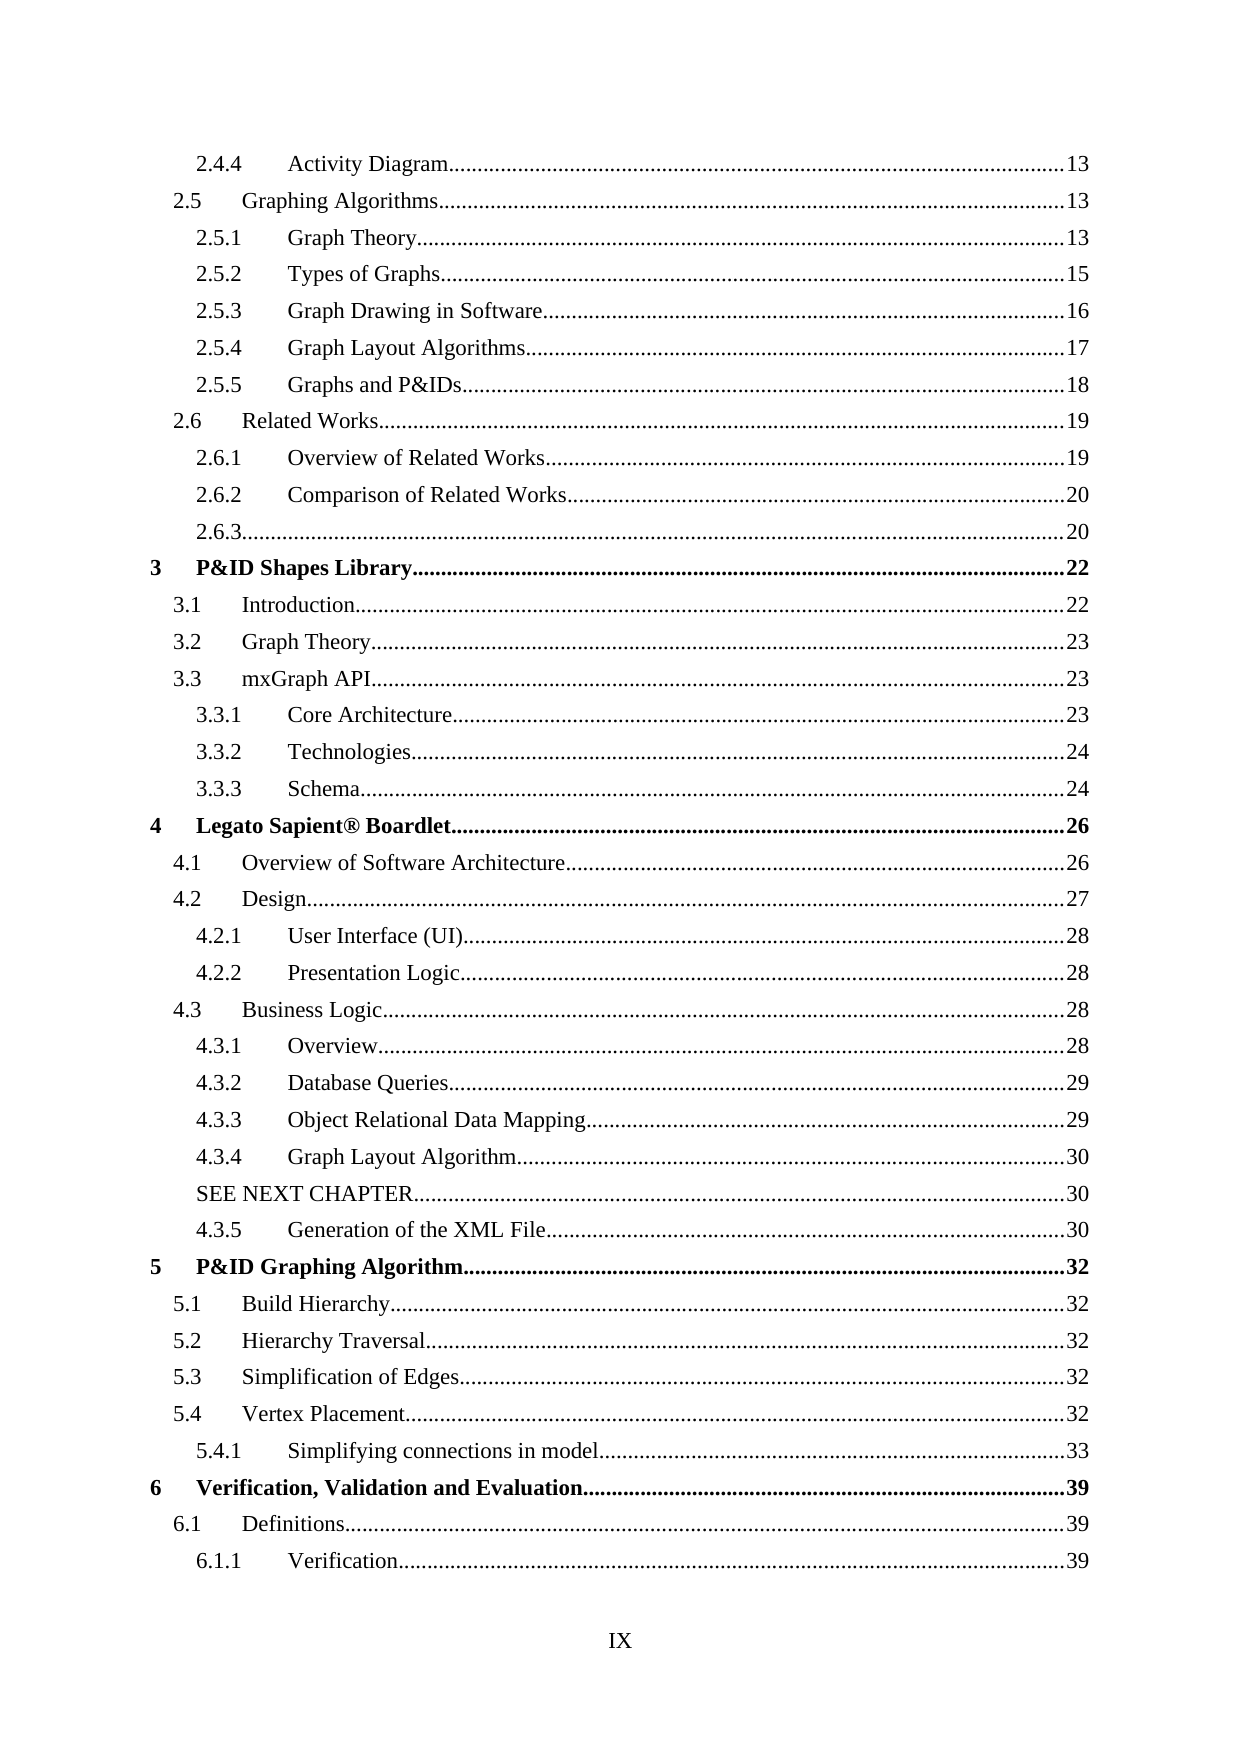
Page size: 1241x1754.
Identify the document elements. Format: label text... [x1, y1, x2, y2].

text 6 Verification, Validation and Evaluation 39 [150, 1474, 1090, 1500]
text 6.1.1 Verification 39 [196, 1547, 1090, 1574]
text 4.1 Overview of Software Architecture 26 [173, 849, 1090, 875]
text 5.4.1 Simplifying connections in model 33 [196, 1437, 1090, 1463]
text SEE NEXT CHAPTER 30 [196, 1179, 1090, 1206]
text 3.3.2 Technologies 24 [196, 738, 288, 765]
text 2.5.5 Graphs and P&IDs 18 [196, 371, 1090, 397]
text 5.2 Hierarchy Traversal 32 [173, 1327, 1090, 1353]
text 2.6 Related Works 19 [173, 407, 1090, 434]
text 5 P&ID Graphing Algorithm 32 [150, 1253, 1090, 1279]
text 2.6.3 20 [196, 518, 1090, 544]
text 2.4.4 Activity Diagram 13 [196, 150, 1090, 176]
text 2.5.3 Graph Drawing in Software 16 [196, 297, 1090, 323]
text 2.5.1 Graph Theory 13 [196, 223, 1090, 250]
text 4.2.1 User Interface (UI) 28 [196, 922, 1090, 948]
text 3.1 Introduction 22 [355, 591, 1090, 618]
text 5.3 Simplification of Edges 32 [173, 1363, 1090, 1390]
text 3.3.2 Technologies 24 [411, 738, 1090, 765]
text 4.2.2 Presentation Logic 28 [196, 959, 1090, 985]
text 3.3.3 Schema 24 [360, 775, 1090, 801]
text 3.3.1 Core Architecture 23 [196, 702, 288, 728]
text 3.3 mxGraph API 23 [173, 665, 242, 691]
text 3.1 Introduction 22 [173, 591, 242, 618]
text 4.3.2 Database Queries 29 [196, 1069, 1090, 1096]
text 2.5 Graphing Algorithms 13 [173, 187, 1090, 213]
text 3.2 Graph Theory 23 [173, 628, 242, 654]
text 3.2 Graph Theory 23 [371, 628, 1090, 654]
text 5.1 Build Hierarchy 32 [173, 1290, 1090, 1316]
text 2.6.2 Comparison of Related Works 20 [196, 481, 1090, 507]
text 2.5.2 Types of Graphs 15 [196, 260, 1090, 287]
text 4.3.1 Overview 28 [196, 1032, 1090, 1059]
text 3.3.3 Schema 24 [196, 775, 288, 801]
text 4 Legato Sapient® Boardlet 26 [150, 812, 1090, 838]
text 3.3 mxGraph API 23 [371, 665, 1090, 691]
text 4.3.4 Graph Layout Algorithm 30 [196, 1143, 1090, 1169]
text 4.3.3 Object Relational Data Mapping 29 [196, 1106, 1090, 1132]
text 4.2 Design 27 [173, 885, 1090, 912]
text 6.1 Definitions 39 [173, 1511, 1090, 1537]
text 3 P&ID Shapes Library 22 [150, 554, 1090, 581]
text 2.5.4 Graph Layout Algorithms 17 [196, 334, 1090, 360]
text 5.4 Vertex Placement 32 [173, 1400, 1090, 1427]
text 4.3.5 Generation of the XML File 30 [196, 1216, 1090, 1243]
text 4.3 Business Logic 28 [173, 996, 1090, 1022]
text 2.6.1 Overview of Related Works 19 [196, 444, 1090, 471]
text 3.3.1 Core Architecture 23 [452, 702, 1090, 728]
